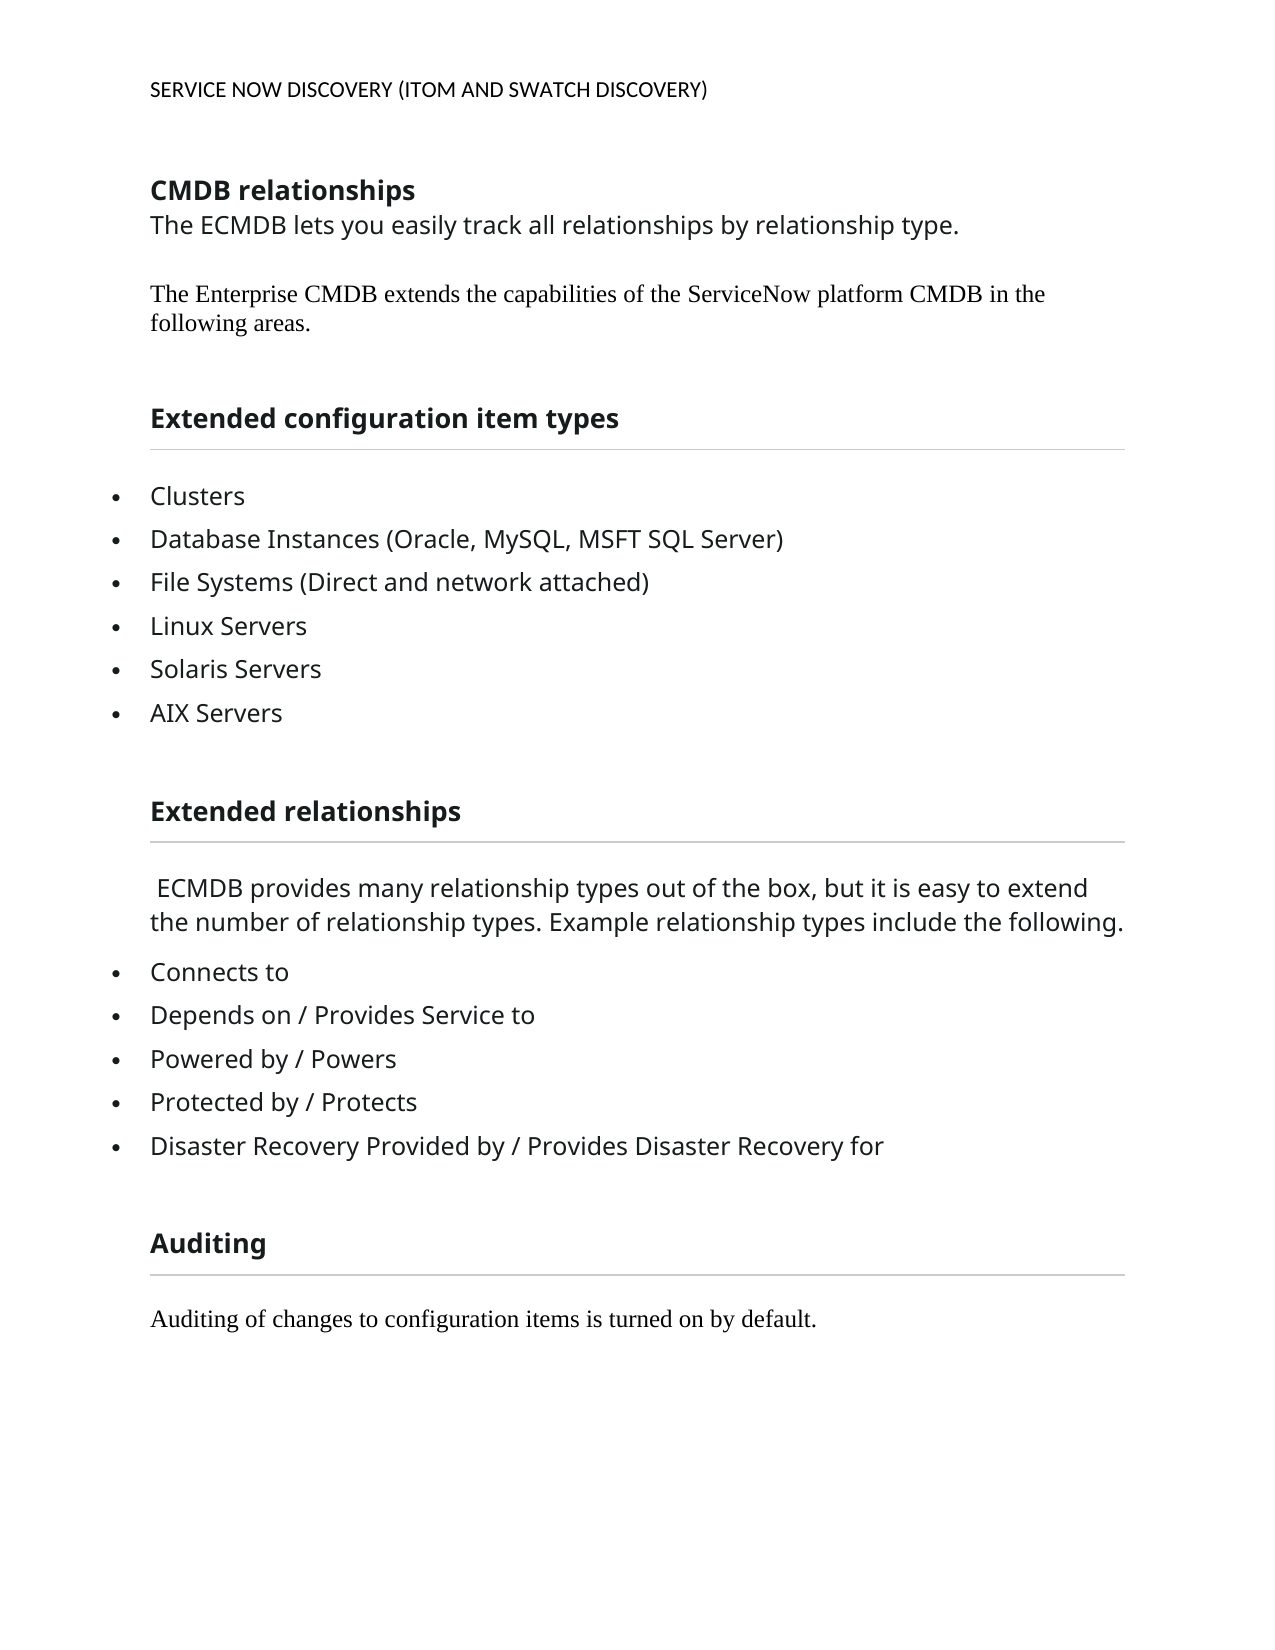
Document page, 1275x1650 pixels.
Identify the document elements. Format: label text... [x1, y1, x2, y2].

list Powered by / Powers [112, 1041, 1125, 1076]
list Depends on / Provides Service to [112, 998, 1125, 1032]
list Linux Servers [112, 608, 1125, 643]
text ECMDB provides many relationship types out of the box, but it is easy to extend the number of relationship types. Example relationship types include the following. [150, 871, 1125, 939]
list Database Instances (Oracle, MySQL, MSFT SQL Server) [112, 522, 1125, 556]
list Connects to [112, 954, 1125, 989]
list Clusters [112, 478, 1125, 512]
list Protected by / Protects [112, 1085, 1125, 1119]
subtitle Auditing [150, 1225, 1125, 1274]
list Disaster Recovery Provided by / Provides Disaster Recovery for [112, 1128, 1125, 1162]
text The ECMDB lets you easily track all relationships by relationship type. [150, 208, 1125, 242]
subtitle CMDB relationships [150, 150, 1125, 208]
list File Systems (Direct and network attached) [112, 565, 1125, 599]
subtitle Extended relationships [150, 792, 1125, 841]
text The Enterprise CMDB extends the capabilities of the ServiceNow platform CMDB in the following areas. [150, 279, 1125, 337]
text Auditing of changes to configuration items is turned on by default. [150, 1304, 1125, 1332]
subtitle Extended configuration item types [150, 399, 1125, 449]
list Solaris Servers [112, 652, 1125, 686]
list AIX Servers [112, 695, 1125, 729]
